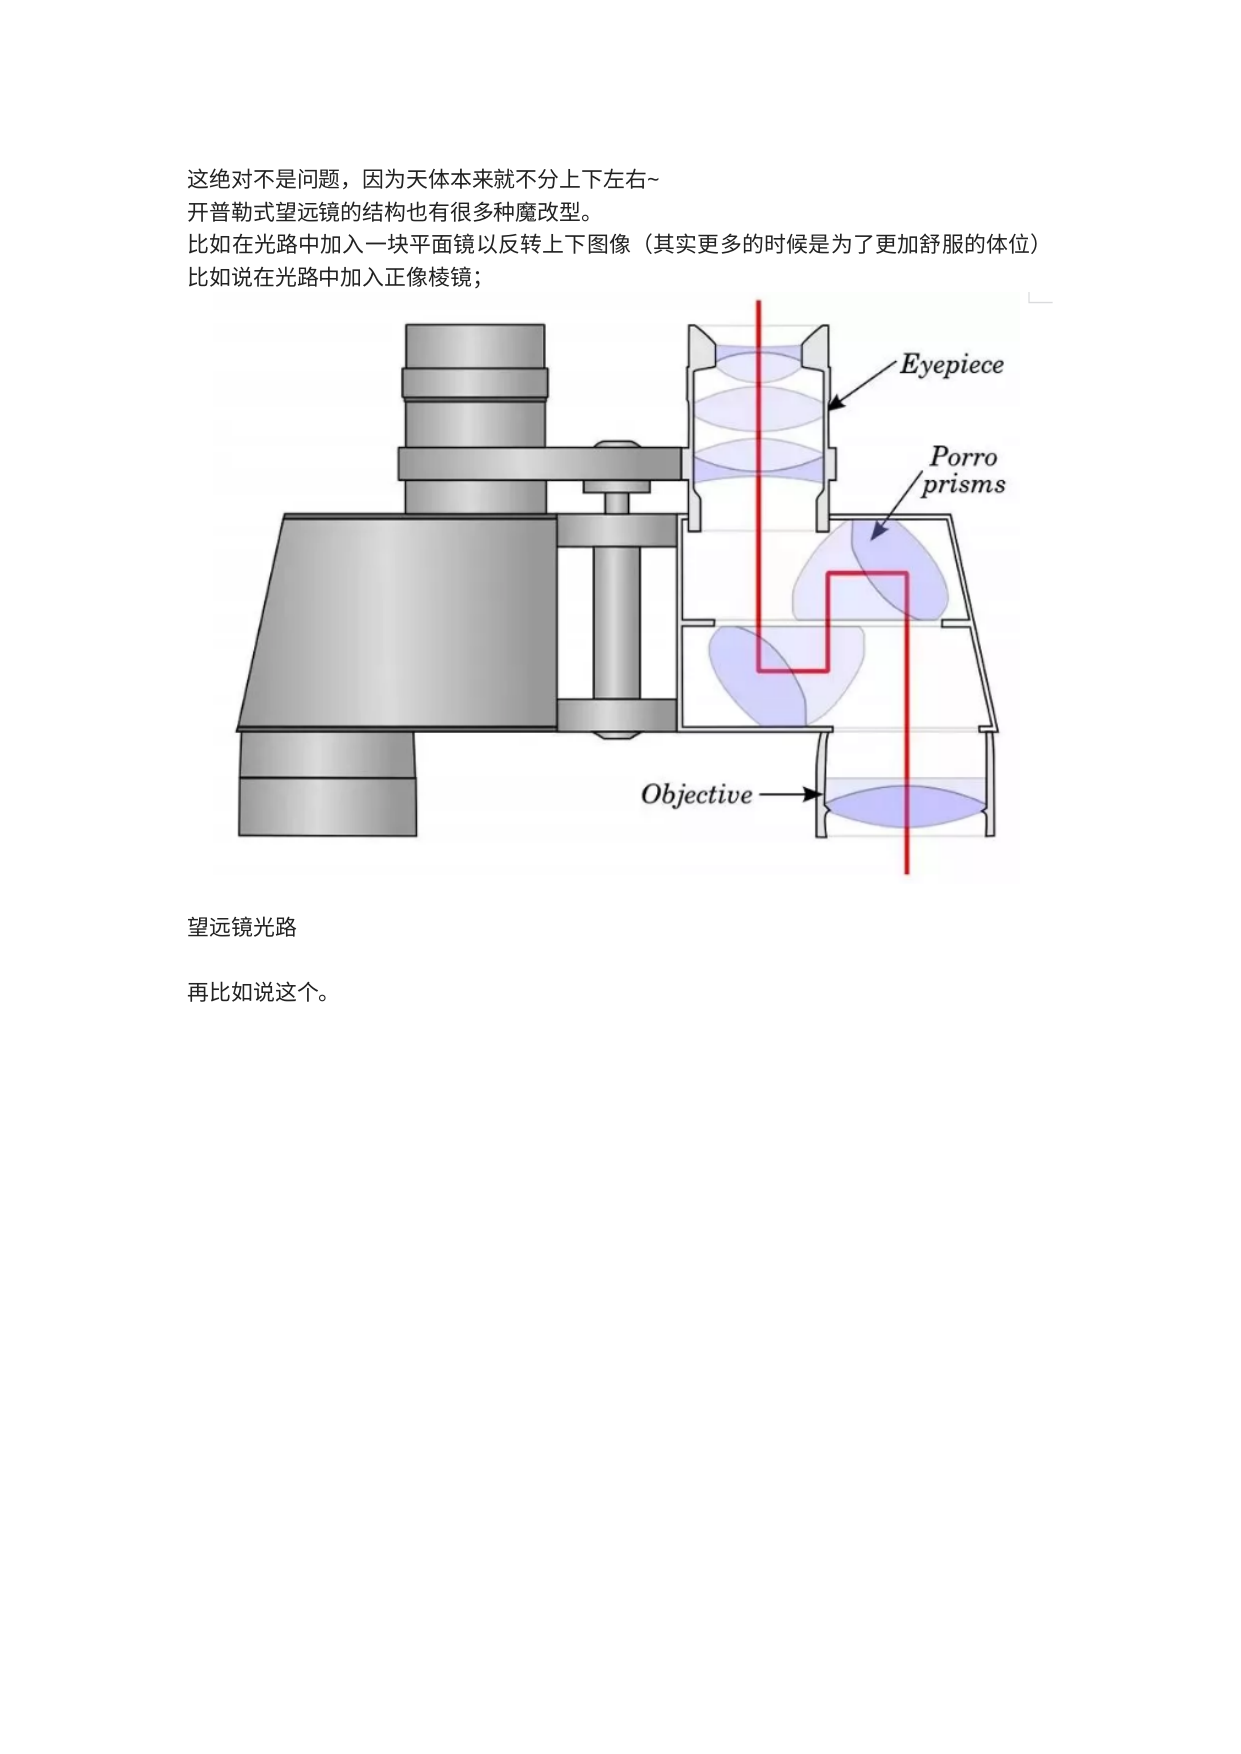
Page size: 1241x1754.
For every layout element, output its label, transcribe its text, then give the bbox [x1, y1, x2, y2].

picture [187, 292, 1053, 884]
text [187, 162, 1053, 292]
text 望远镜光路 再比如说这个。 [187, 909, 1053, 1007]
